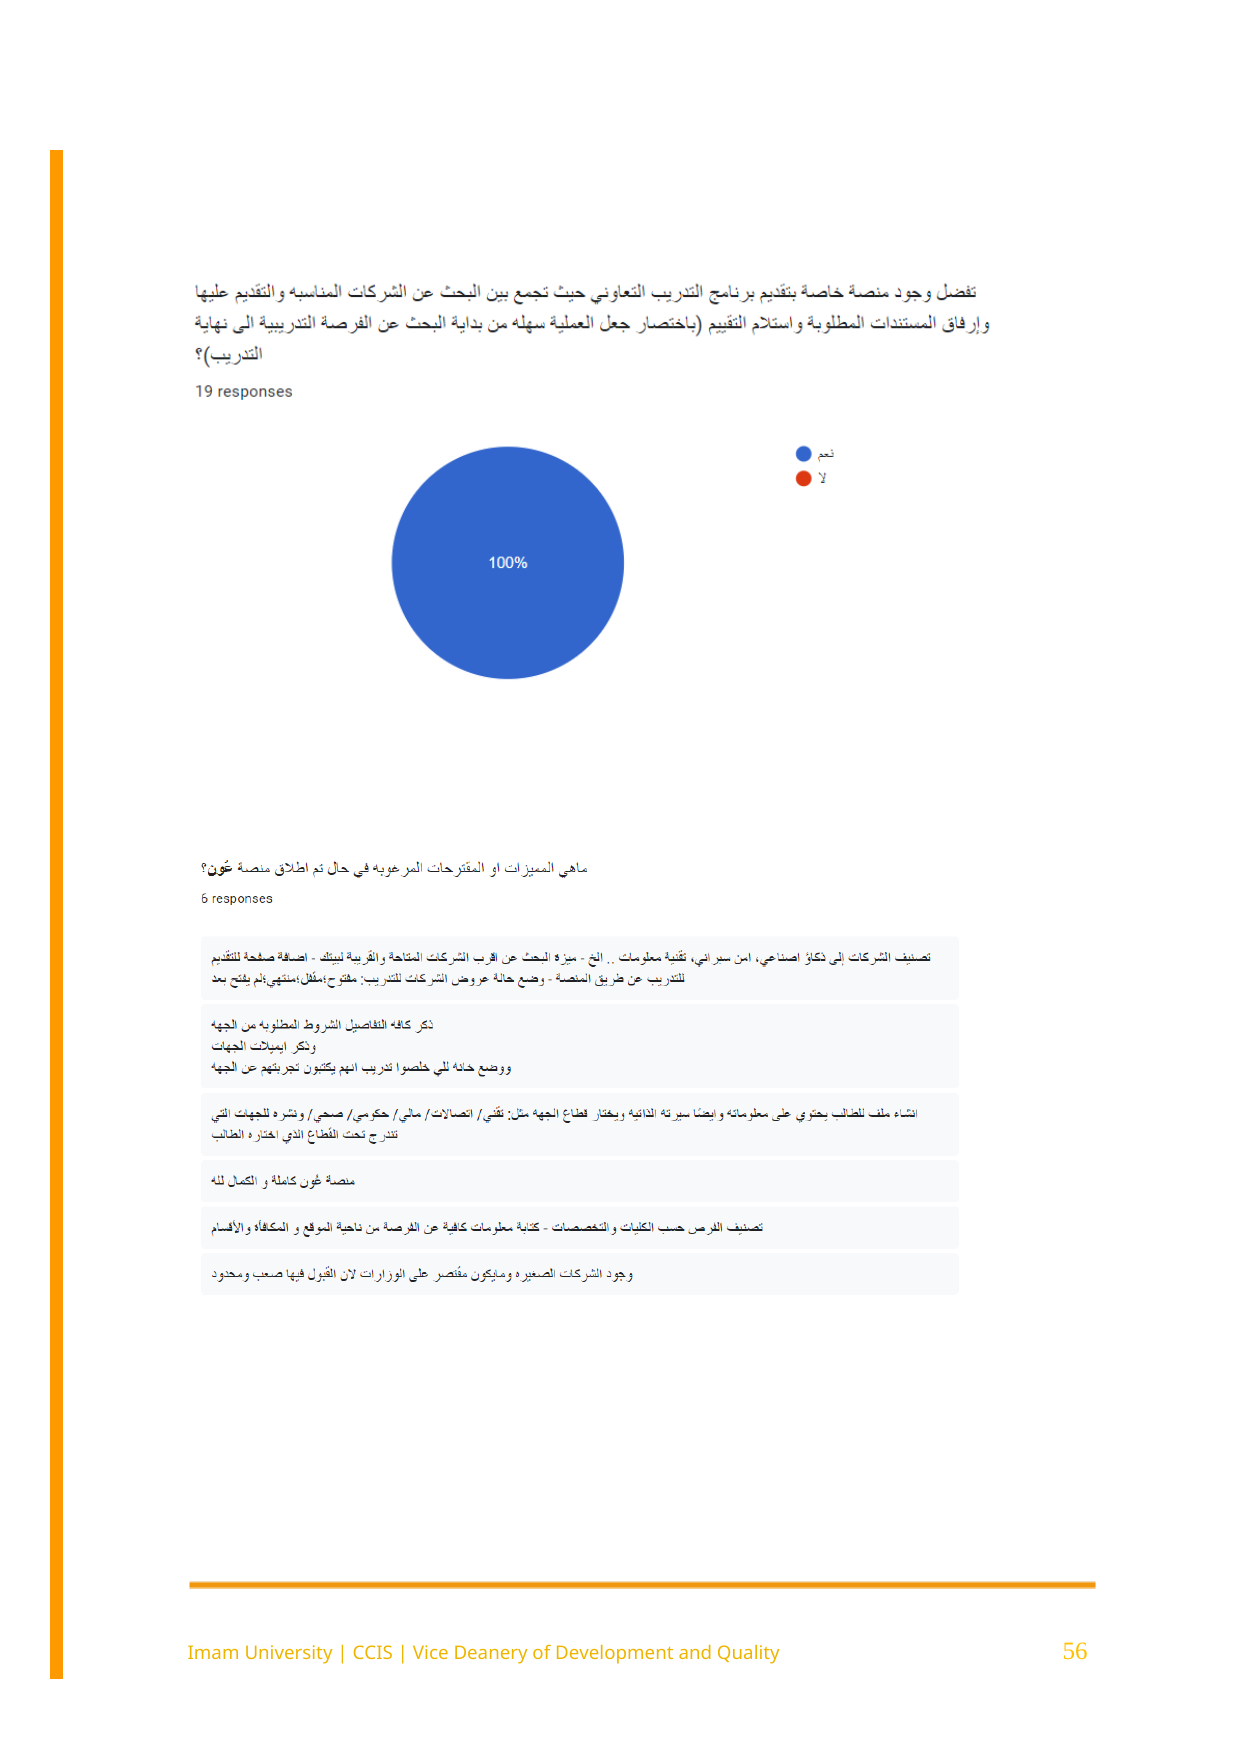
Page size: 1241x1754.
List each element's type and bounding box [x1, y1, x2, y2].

picture [187, 1580, 1100, 1589]
picture [187, 268, 1010, 701]
picture [187, 846, 970, 1309]
